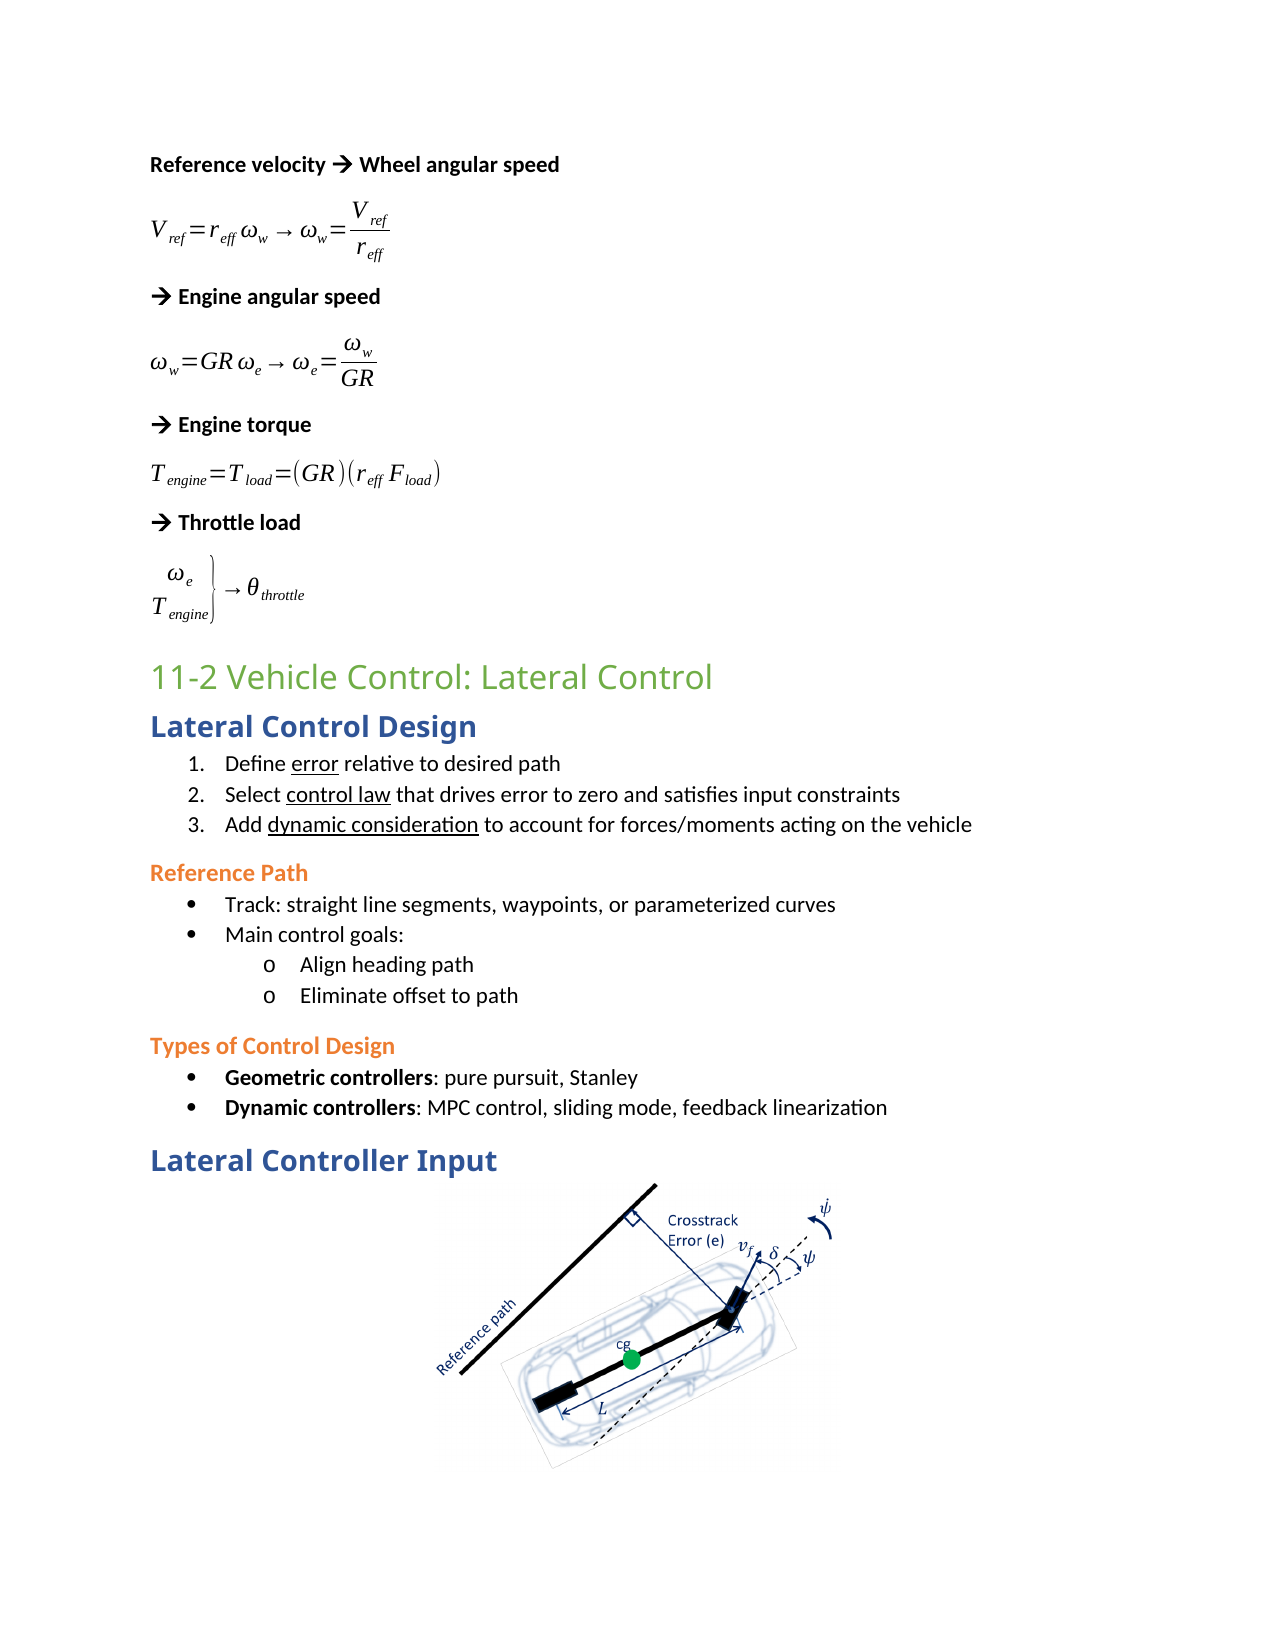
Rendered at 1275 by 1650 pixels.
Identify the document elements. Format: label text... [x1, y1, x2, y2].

list Add dynamic consideration to account for forces/moments acting on the vehicle [187, 810, 1125, 838]
list Geometric controllers: pure pursuit, Stanley [187, 1063, 1125, 1091]
subtitle Types of Control Design [150, 1030, 1125, 1060]
list Dynamic controllers: MPC control, sliding mode, feedback linearization [187, 1093, 1125, 1121]
text Reference velocity Wheel angular speed [150, 150, 1125, 178]
subtitle Reference Path [150, 857, 1125, 887]
subtitle 11-2 Vehicle Control: Lateral Control [150, 654, 1125, 699]
list Define error relative to desired path [187, 749, 1125, 778]
text Engine angular speed [150, 282, 1125, 310]
text Engine torque [150, 411, 1125, 438]
subtitle Lateral Control Design [150, 707, 1125, 746]
list Eliminate offset to path [262, 982, 1125, 1011]
list Track: straight line segments, waypoints, or parameterized curves [187, 890, 1125, 918]
list Align heading path [262, 950, 1125, 979]
text Throttle load [150, 508, 1125, 536]
picture [433, 1182, 842, 1472]
subtitle Lateral Controller Input [150, 1140, 1125, 1179]
list Main control goals: [187, 920, 1125, 948]
list Select control law that drives error to zero and satisfies input constraints [187, 780, 1125, 808]
